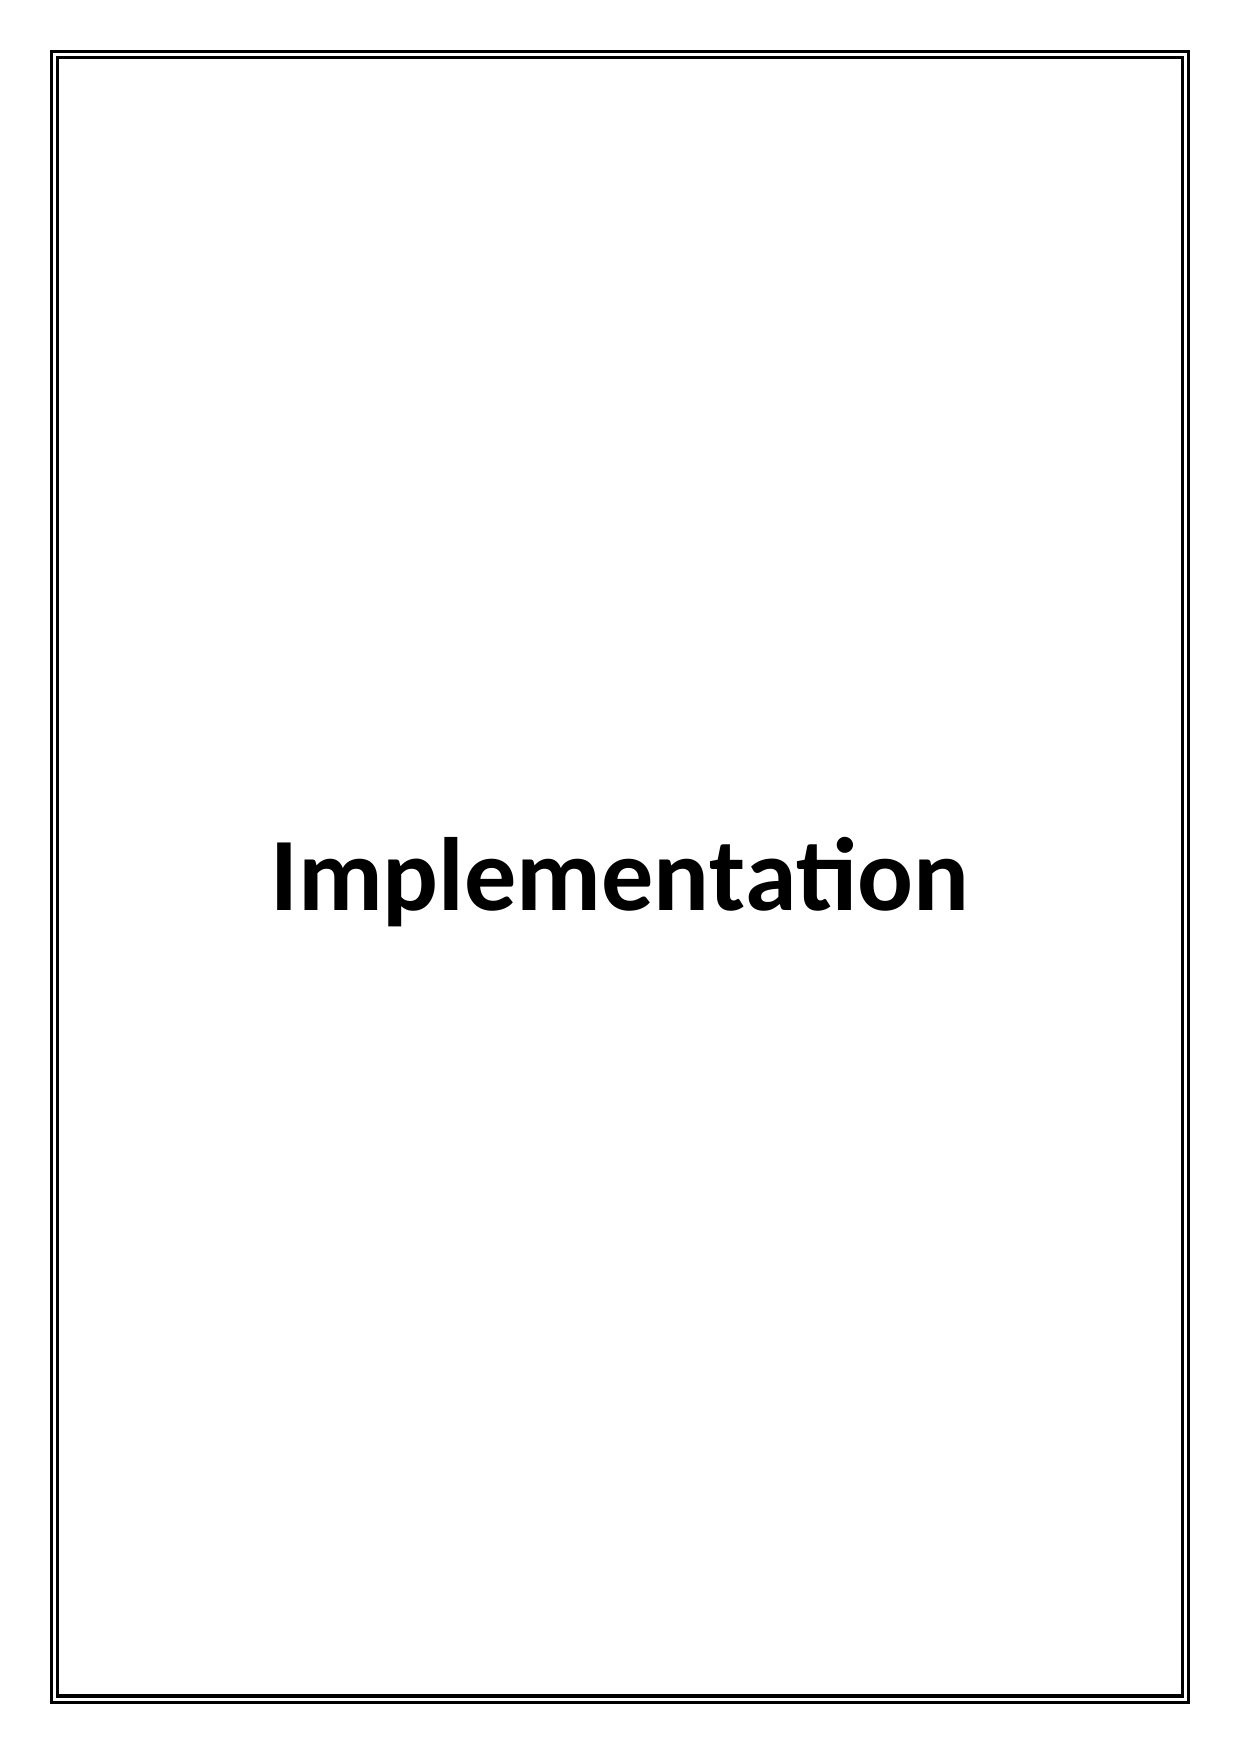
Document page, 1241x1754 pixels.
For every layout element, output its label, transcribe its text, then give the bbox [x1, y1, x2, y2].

text Implementation [261, 817, 979, 933]
